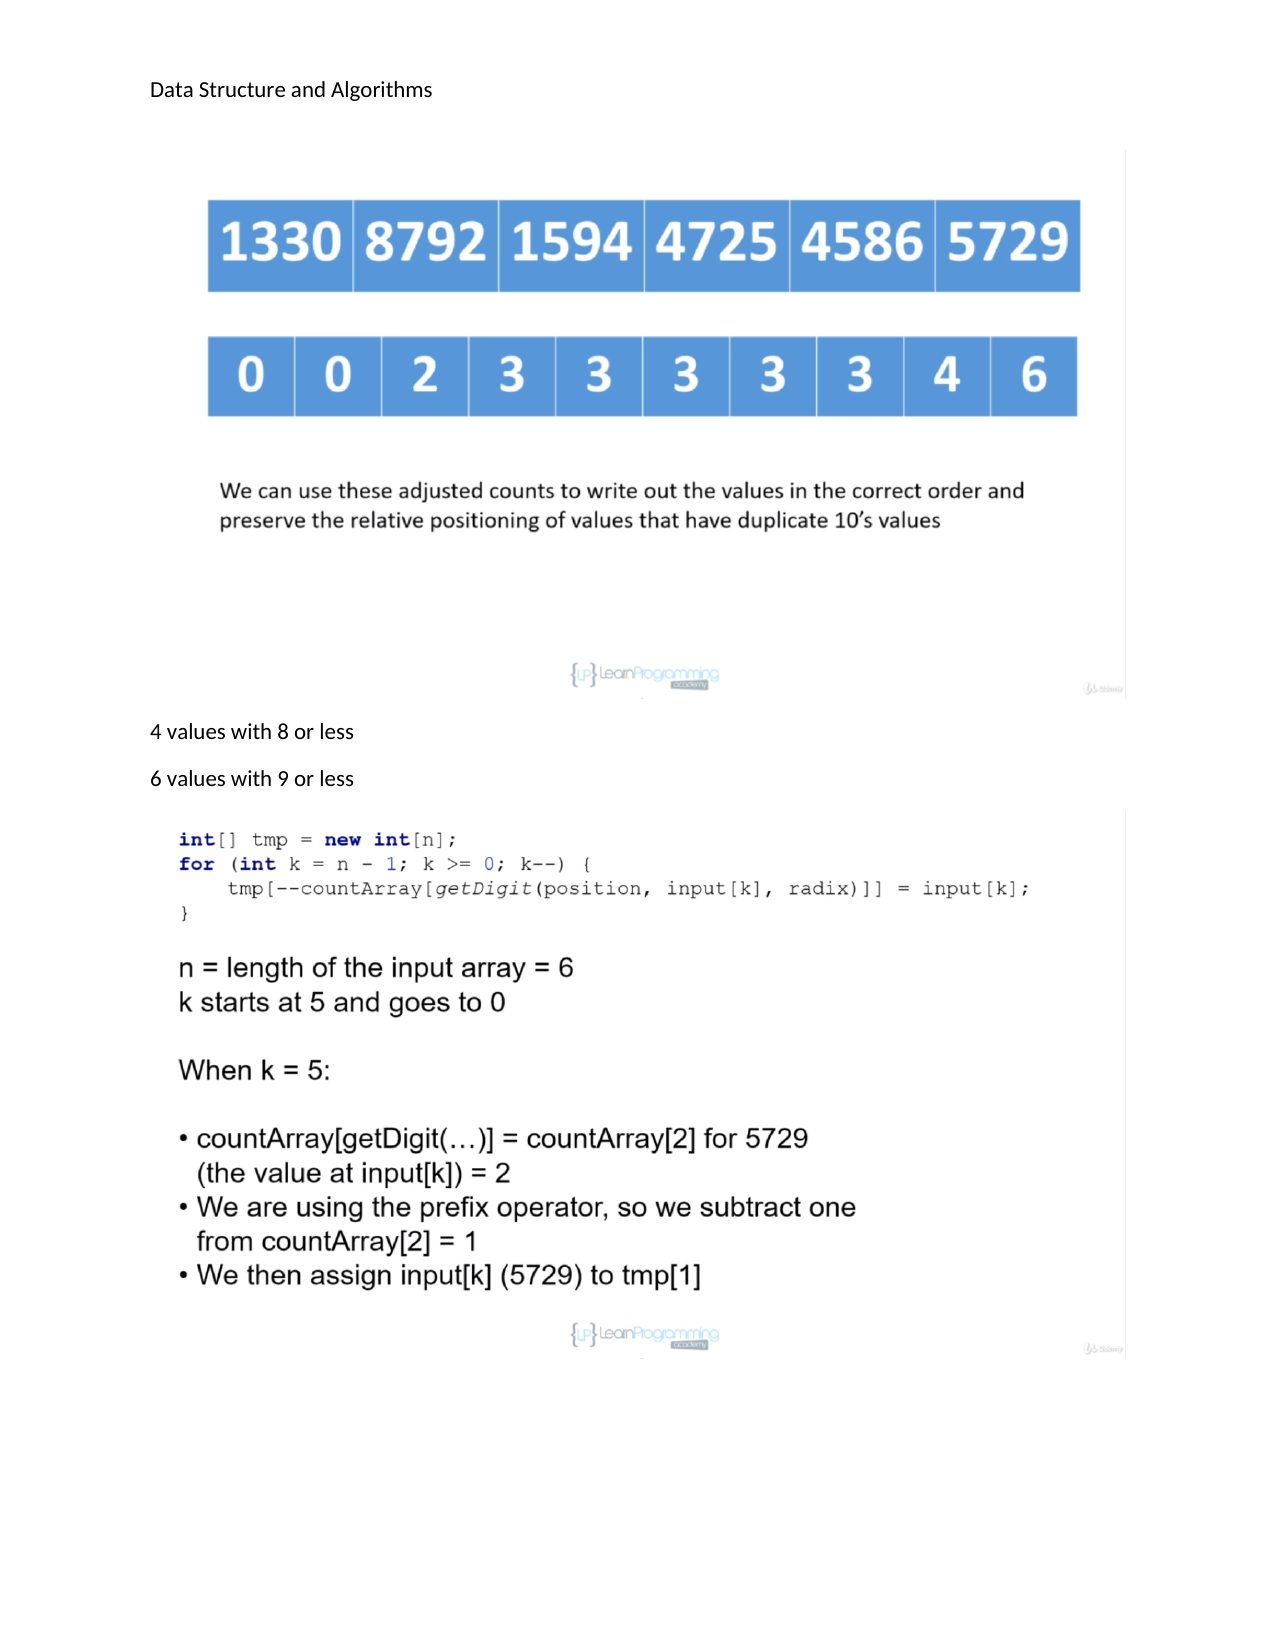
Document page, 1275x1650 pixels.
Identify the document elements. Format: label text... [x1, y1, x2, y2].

text 4 values with 8 or less [150, 717, 1125, 745]
text 6 values with 9 or less [150, 764, 1125, 792]
picture [150, 810, 1125, 1359]
picture [150, 150, 1125, 699]
